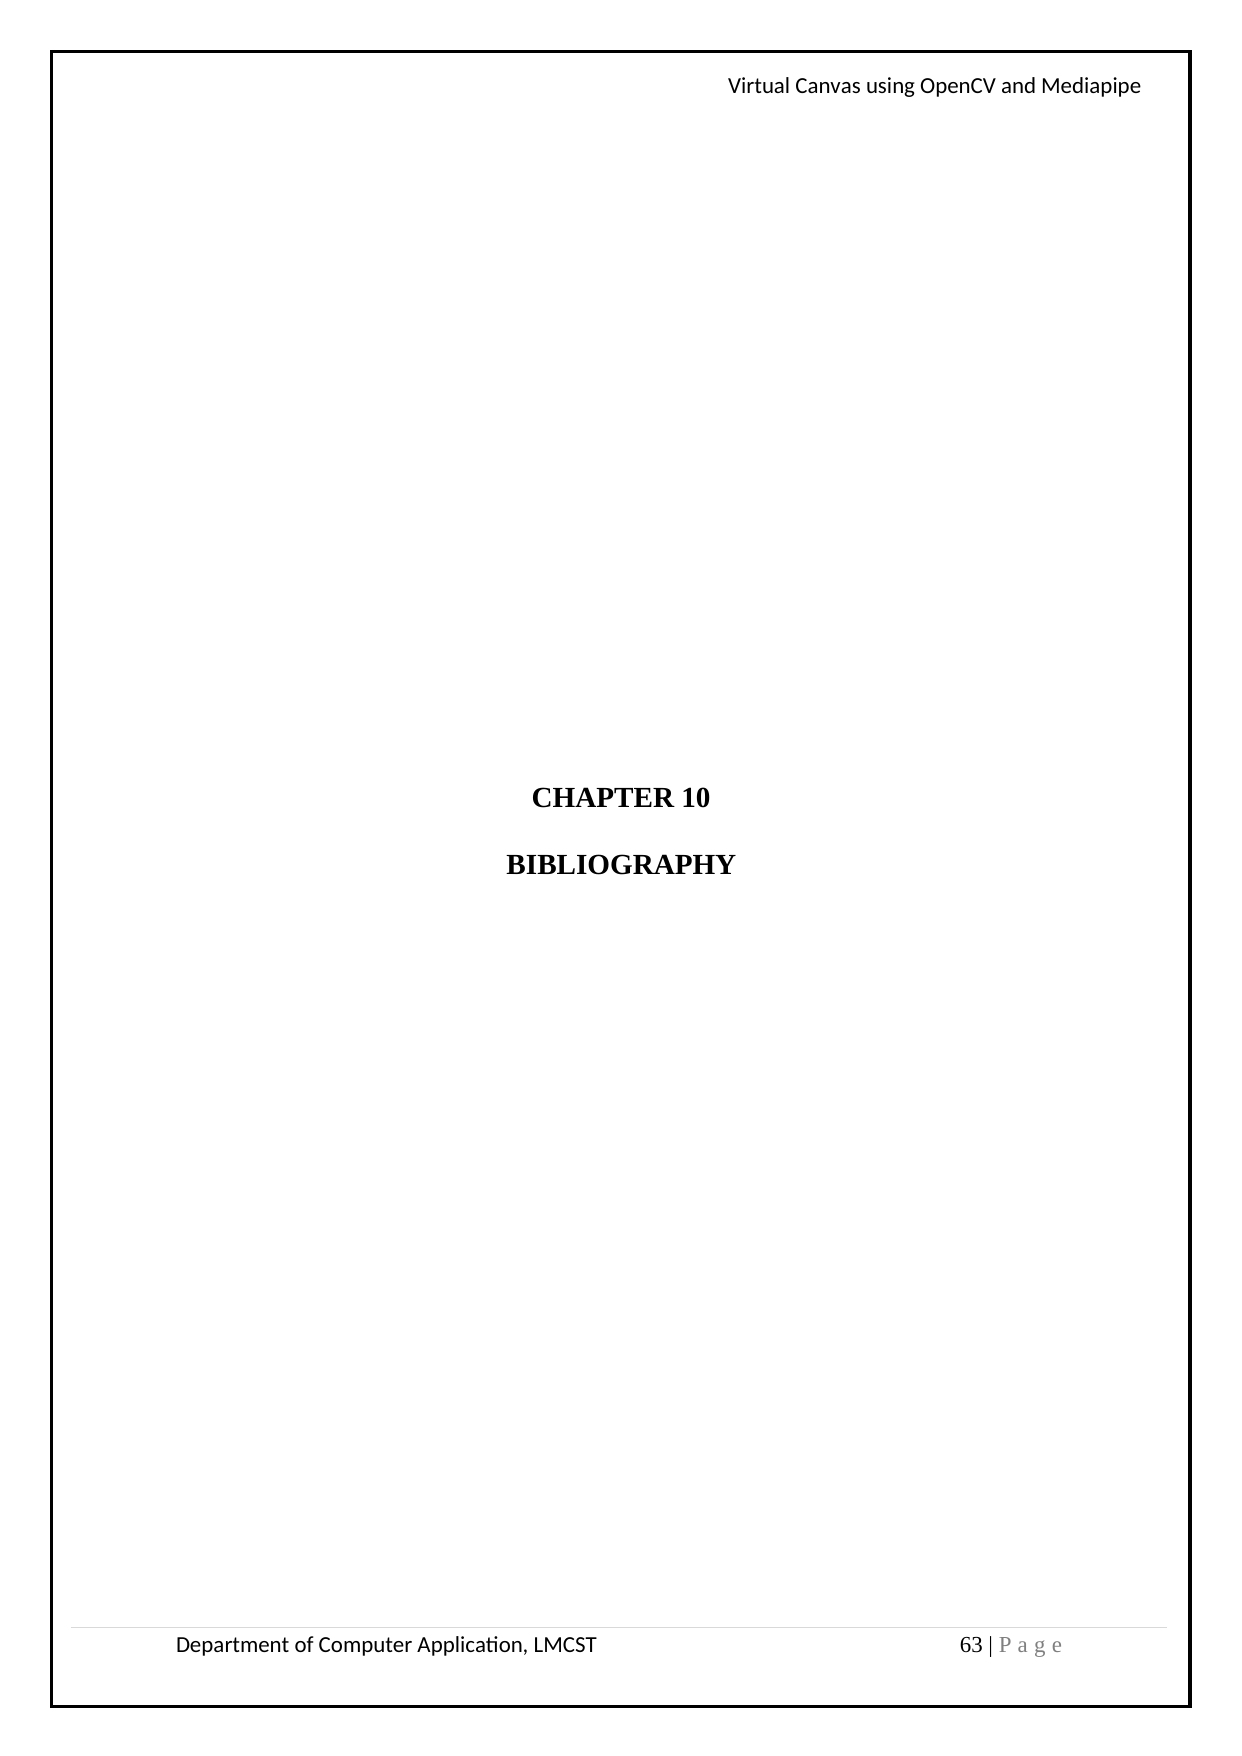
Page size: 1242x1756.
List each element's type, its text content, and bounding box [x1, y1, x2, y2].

subtitle CHAPTER 10 BIBLIOGRAPHY [505, 780, 737, 880]
